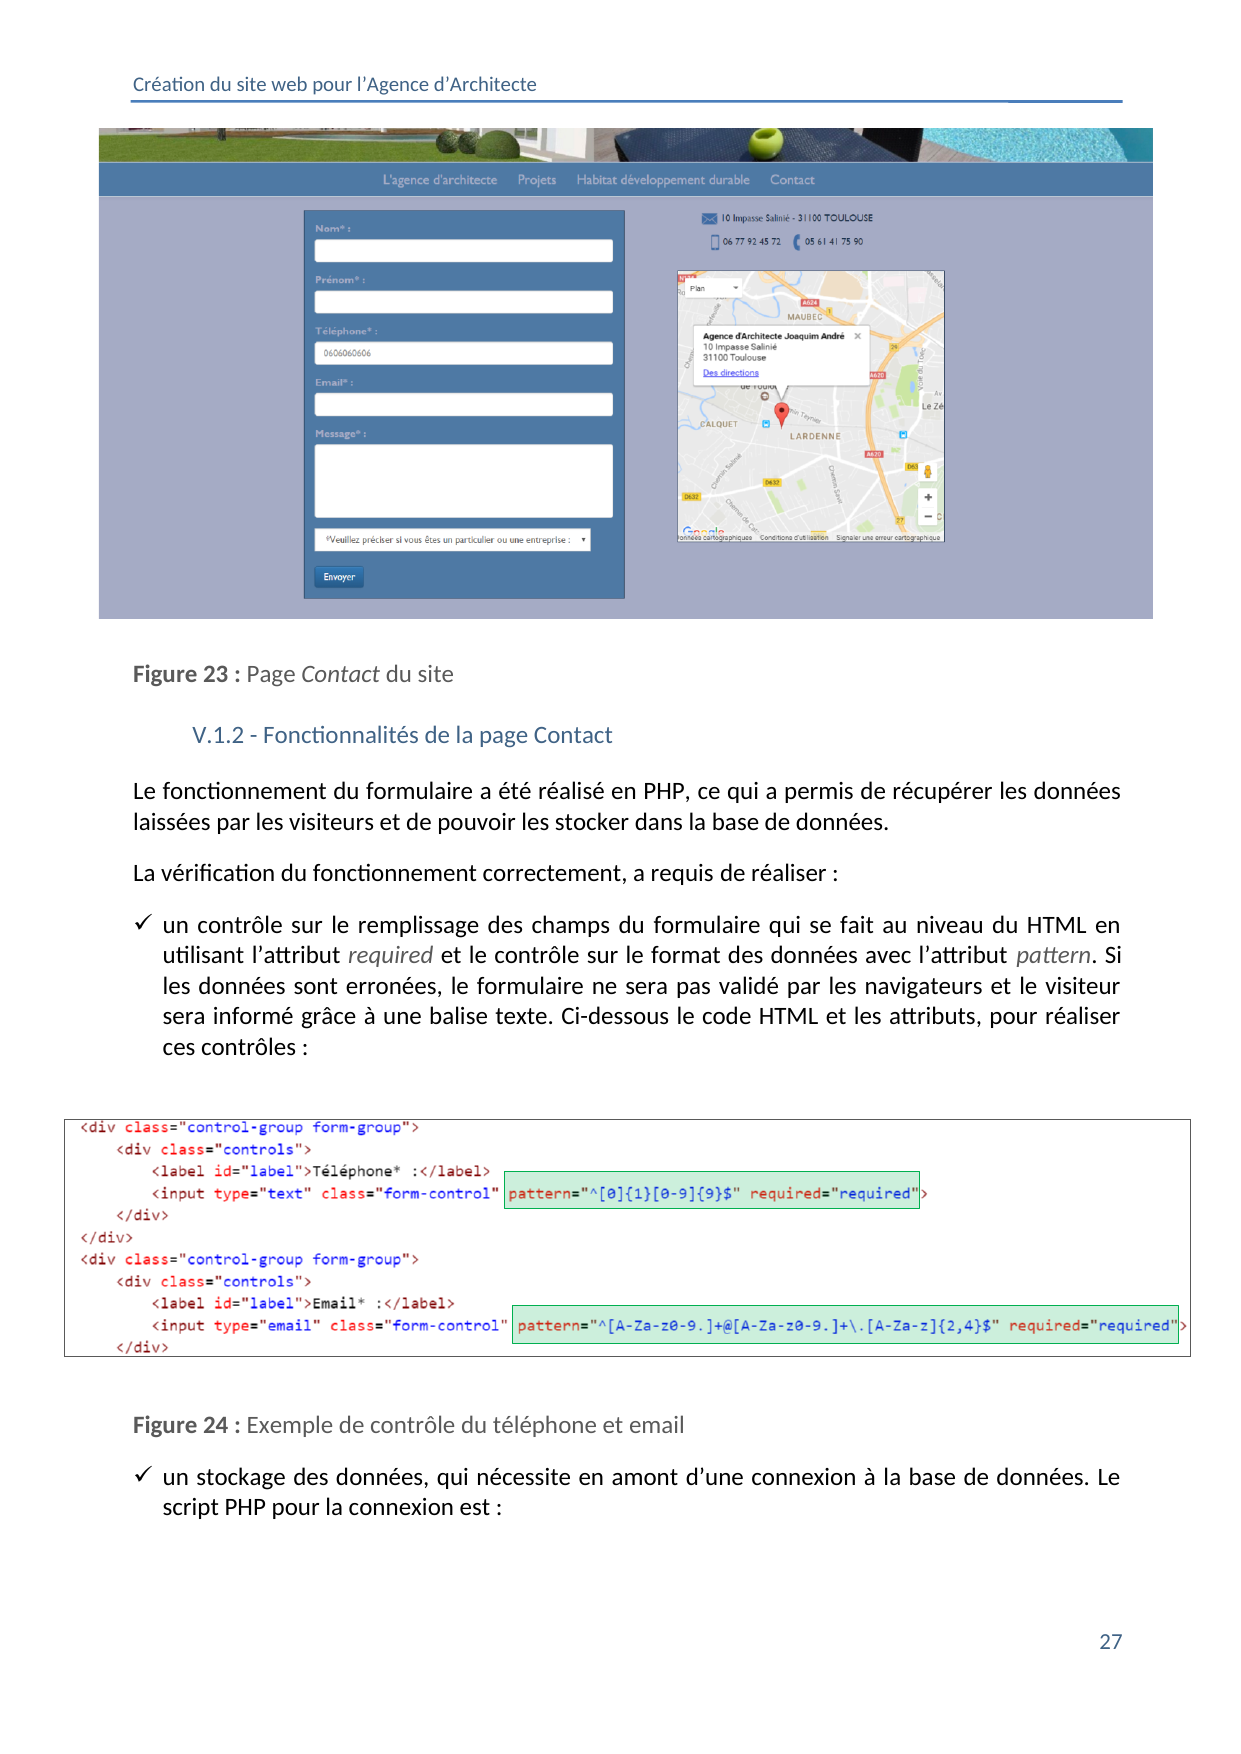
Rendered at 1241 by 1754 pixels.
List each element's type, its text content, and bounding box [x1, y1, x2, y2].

text Le fonctionnement du formulaire a été réalisé en PHP, ce qui a permis de récupérer les données laissées par les visiteurs et de pouvoir les stocker dans la base de données. [133, 776, 1122, 837]
picture [65, 1120, 1190, 1356]
picture [98, 128, 1153, 619]
subtitle V.1.2 - Fonctionnalités de la page Contact [133, 720, 1122, 750]
text La vérification du fonctionnement correctement, a requis de réaliser : [133, 857, 1122, 888]
text Figure 23 : Page Contact du site [133, 658, 1122, 688]
text Figure 24 : Exemple de contrôle du téléphone et email [133, 1410, 1122, 1440]
list un contrôle sur le remplissage des champs du formulaire qui se fait au niveau du HTML en utilisant l’attribut required et le contrôle sur le format des données avec l’attribut pattern. Si les données sont erronées, le formulaire ne sera pas validé par les navigateurs et le visiteur sera informé grâce à une balise texte. Ci-dessous le code HTML et les attributs, pour réaliser ces contrôles : [133, 909, 1122, 1061]
list un stockage des données, qui nécessite en amont d’une connexion à la base de données. Le script PHP pour la connexion est : [133, 1461, 1122, 1522]
